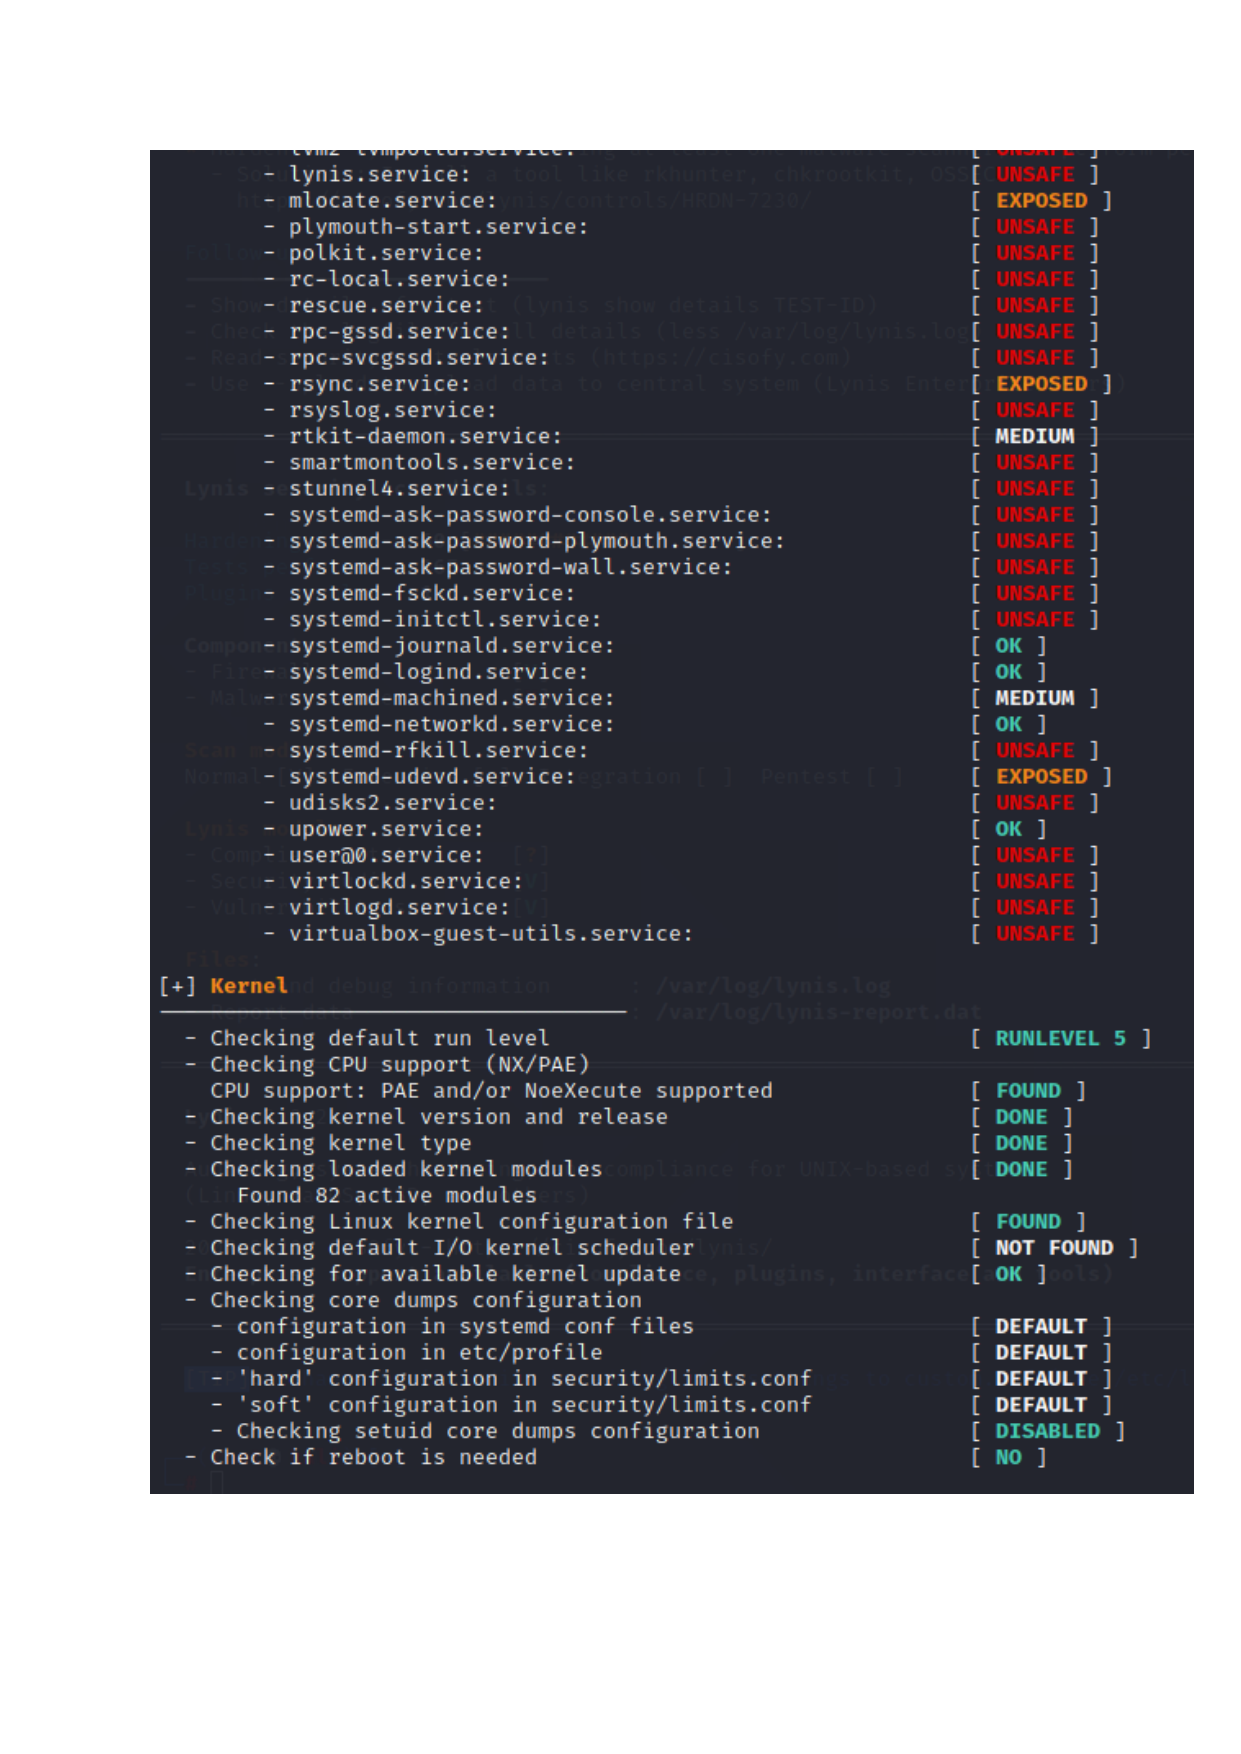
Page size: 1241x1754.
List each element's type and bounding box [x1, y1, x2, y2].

picture [150, 150, 1194, 1494]
